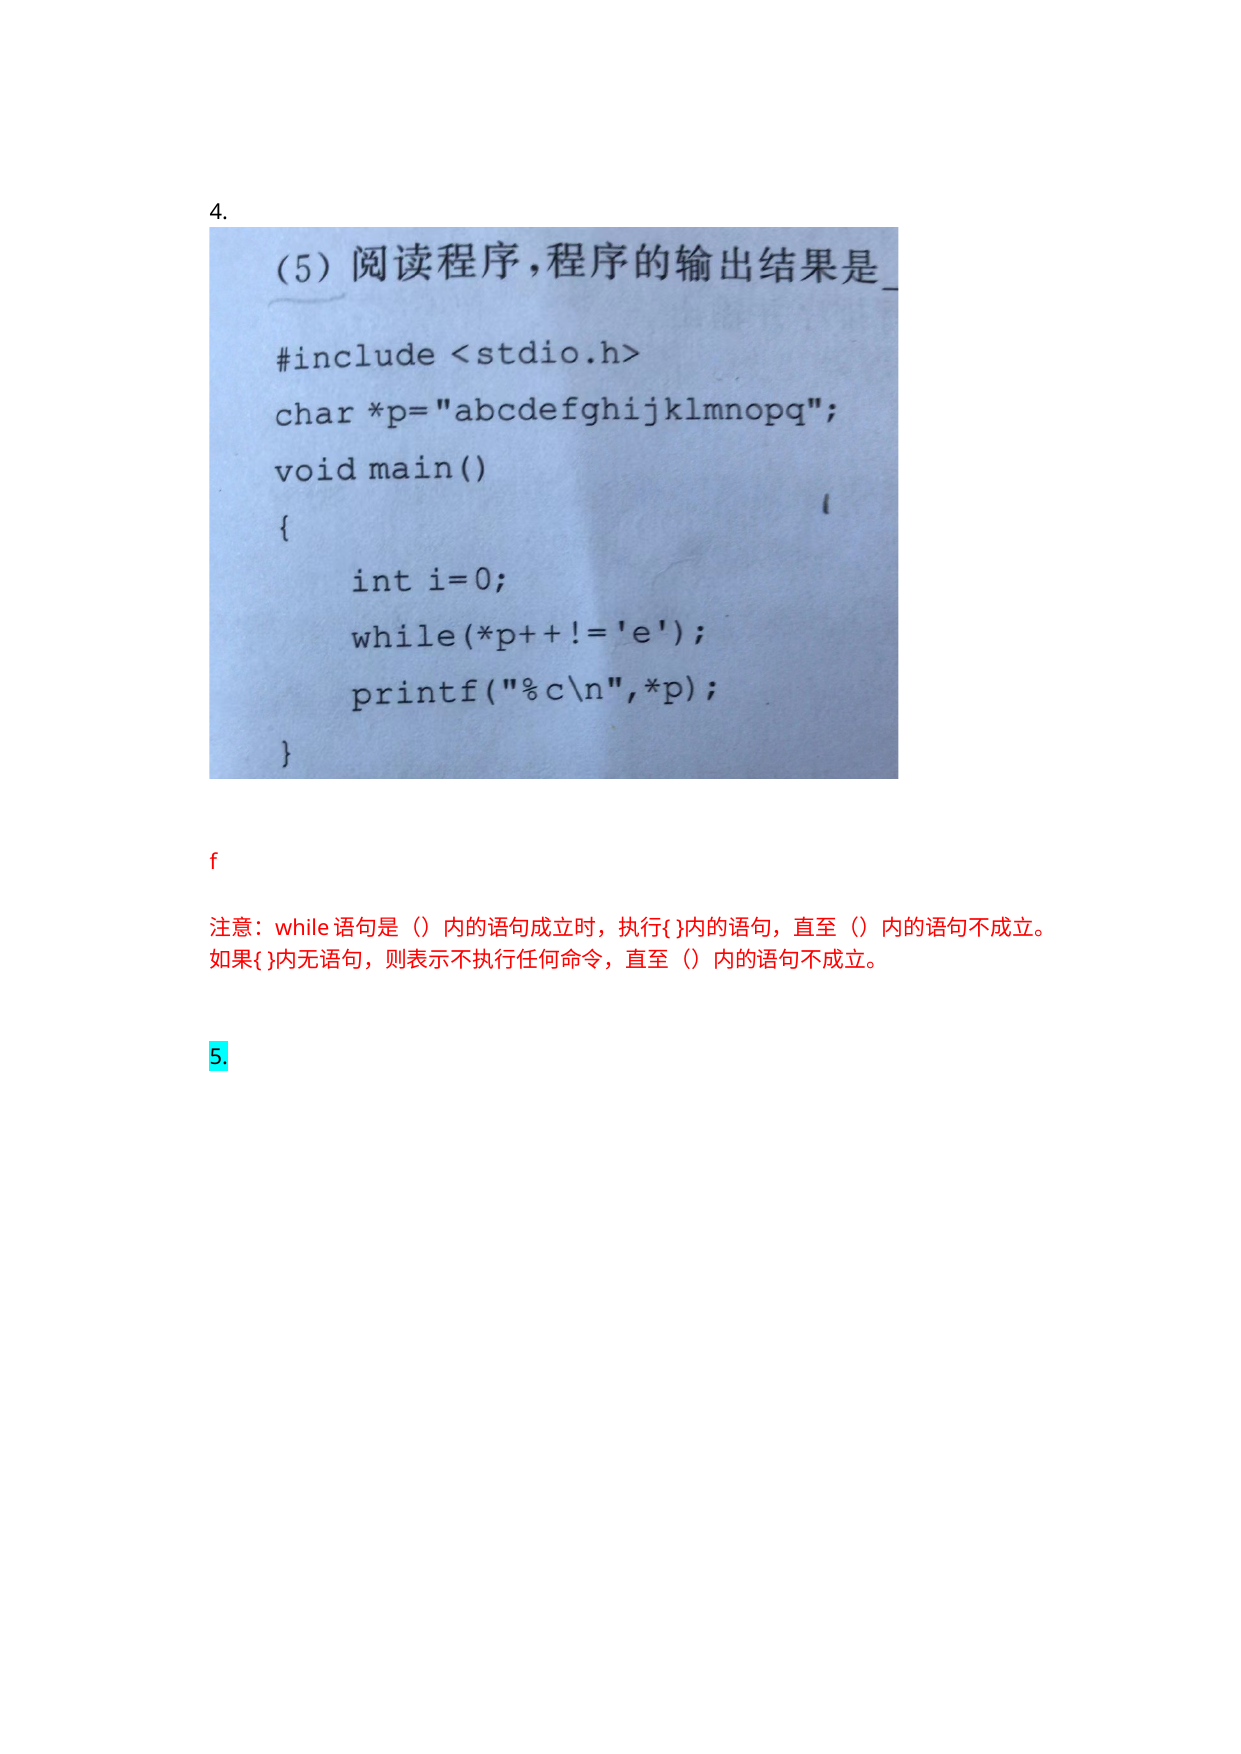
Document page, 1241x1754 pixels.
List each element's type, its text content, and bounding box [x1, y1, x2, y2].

text 如果{ }内无语句，则表示不执行任何命令，直至（）内的语句不成立。 [187, 942, 1053, 974]
text 注意：while语句是（）内的语句成立时，执行{ }内的语句，直至（）内的语句不成立。 [187, 909, 1053, 942]
text 5. [187, 1039, 1053, 1072]
text 4. [187, 194, 1053, 227]
picture [209, 227, 899, 779]
text f [187, 844, 1053, 877]
